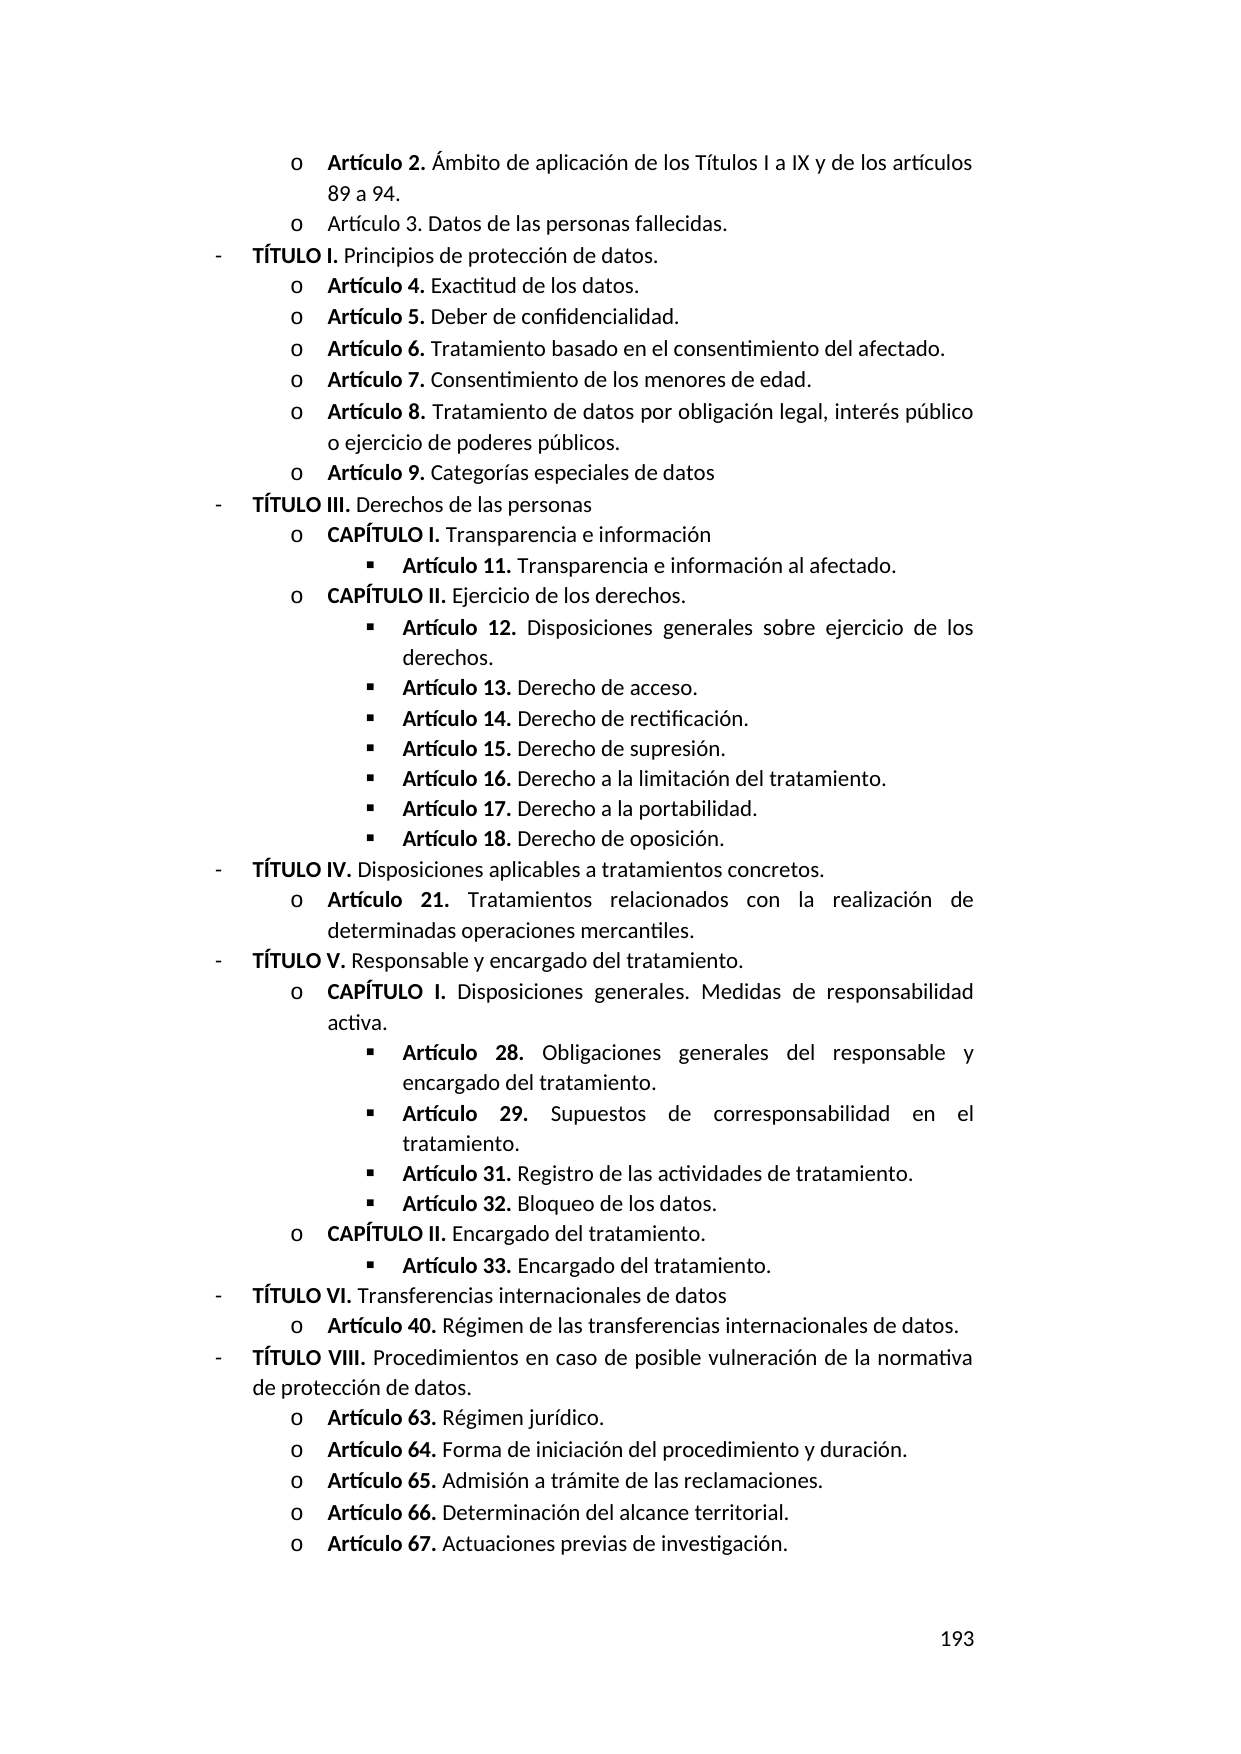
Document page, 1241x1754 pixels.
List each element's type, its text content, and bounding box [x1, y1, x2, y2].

list TÍTULO I. Principios de protección de datos. [215, 241, 974, 269]
list Artículo 12. Disposiciones generales sobre ejercicio de los derechos. [365, 613, 974, 671]
list Artículo 14. Derecho de rectificación. [365, 704, 974, 732]
list Artículo 7. Consentimiento de los menores de edad. [290, 365, 974, 394]
list TÍTULO IV. Disposiciones aplicables a tratamientos concretos. [215, 855, 974, 883]
list Artículo 9. Categorías especiales de datos [290, 458, 974, 487]
list Artículo 28. Obligaciones generales del responsable y encargado del tratamiento. [365, 1038, 974, 1097]
list CAPÍTULO I. Transparencia e información [290, 520, 974, 549]
list Artículo 31. Registro de las actividades de tratamiento. [365, 1159, 974, 1187]
list Artículo 29. Supuestos de corresponsabilidad en el tratamiento. [365, 1099, 974, 1157]
list Artículo 8. Tratamiento de datos por obligación legal, interés público o ejercicio de poderes públicos. [290, 397, 974, 456]
list Artículo 21. Tratamientos relacionados con la realización de determinadas operaciones mercantiles. [290, 885, 974, 944]
list Artículo 6. Tratamiento basado en el consentimiento del afectado. [290, 334, 974, 363]
list Artículo 32. Bloqueo de los datos. [365, 1189, 974, 1217]
list TÍTULO V. Responsable y encargado del tratamiento. [215, 947, 974, 974]
list Artículo 18. Derecho de oposición. [365, 824, 974, 853]
list Artículo 63. Régimen jurídico. [290, 1403, 974, 1432]
list TÍTULO VI. Transferencias internacionales de datos [215, 1281, 974, 1309]
list Artículo 15. Derecho de supresión. [365, 734, 974, 762]
list Artículo 40. Régimen de las transferencias internacionales de datos. [290, 1311, 974, 1341]
list Artículo 16. Derecho a la limitación del tratamiento. [365, 764, 974, 792]
list Artículo 4. Exactitud de los datos. [290, 271, 974, 300]
list Artículo 17. Derecho a la portabilidad. [365, 794, 974, 822]
list Artículo 66. Determinación del alcance territorial. [290, 1498, 974, 1527]
list Artículo 33. Encargado del tratamiento. [365, 1251, 974, 1279]
list Artículo 64. Forma de iniciación del procedimiento y duración. [290, 1435, 974, 1464]
list Artículo 65. Admisión a trámite de las reclamaciones. [290, 1466, 974, 1495]
list CAPÍTULO II. Ejercicio de los derechos. [290, 582, 974, 611]
list Artículo 67. Actuaciones previas de investigación. [290, 1529, 974, 1558]
list Artículo 5. Deber de confidencialidad. [290, 302, 974, 332]
list CAPÍTULO I. Disposiciones generales. Medidas de responsabilidad activa. [290, 977, 974, 1036]
list Artículo 11. Transparencia e información al afectado. [365, 551, 974, 579]
list Artículo 3. Datos de las personas fallecidas. [290, 209, 974, 238]
list Artículo 2. Ámbito de aplicación de los Títulos I a IX y de los artículos 89 a 94. [290, 148, 974, 207]
list Artículo 13. Derecho de acceso. [365, 673, 974, 702]
list TÍTULO VIII. Procedimientos en caso de posible vulneración de la normativa de protección de datos. [215, 1343, 974, 1401]
list CAPÍTULO II. Encargado del tratamiento. [290, 1219, 974, 1249]
list TÍTULO III. Derechos de las personas [215, 490, 974, 518]
